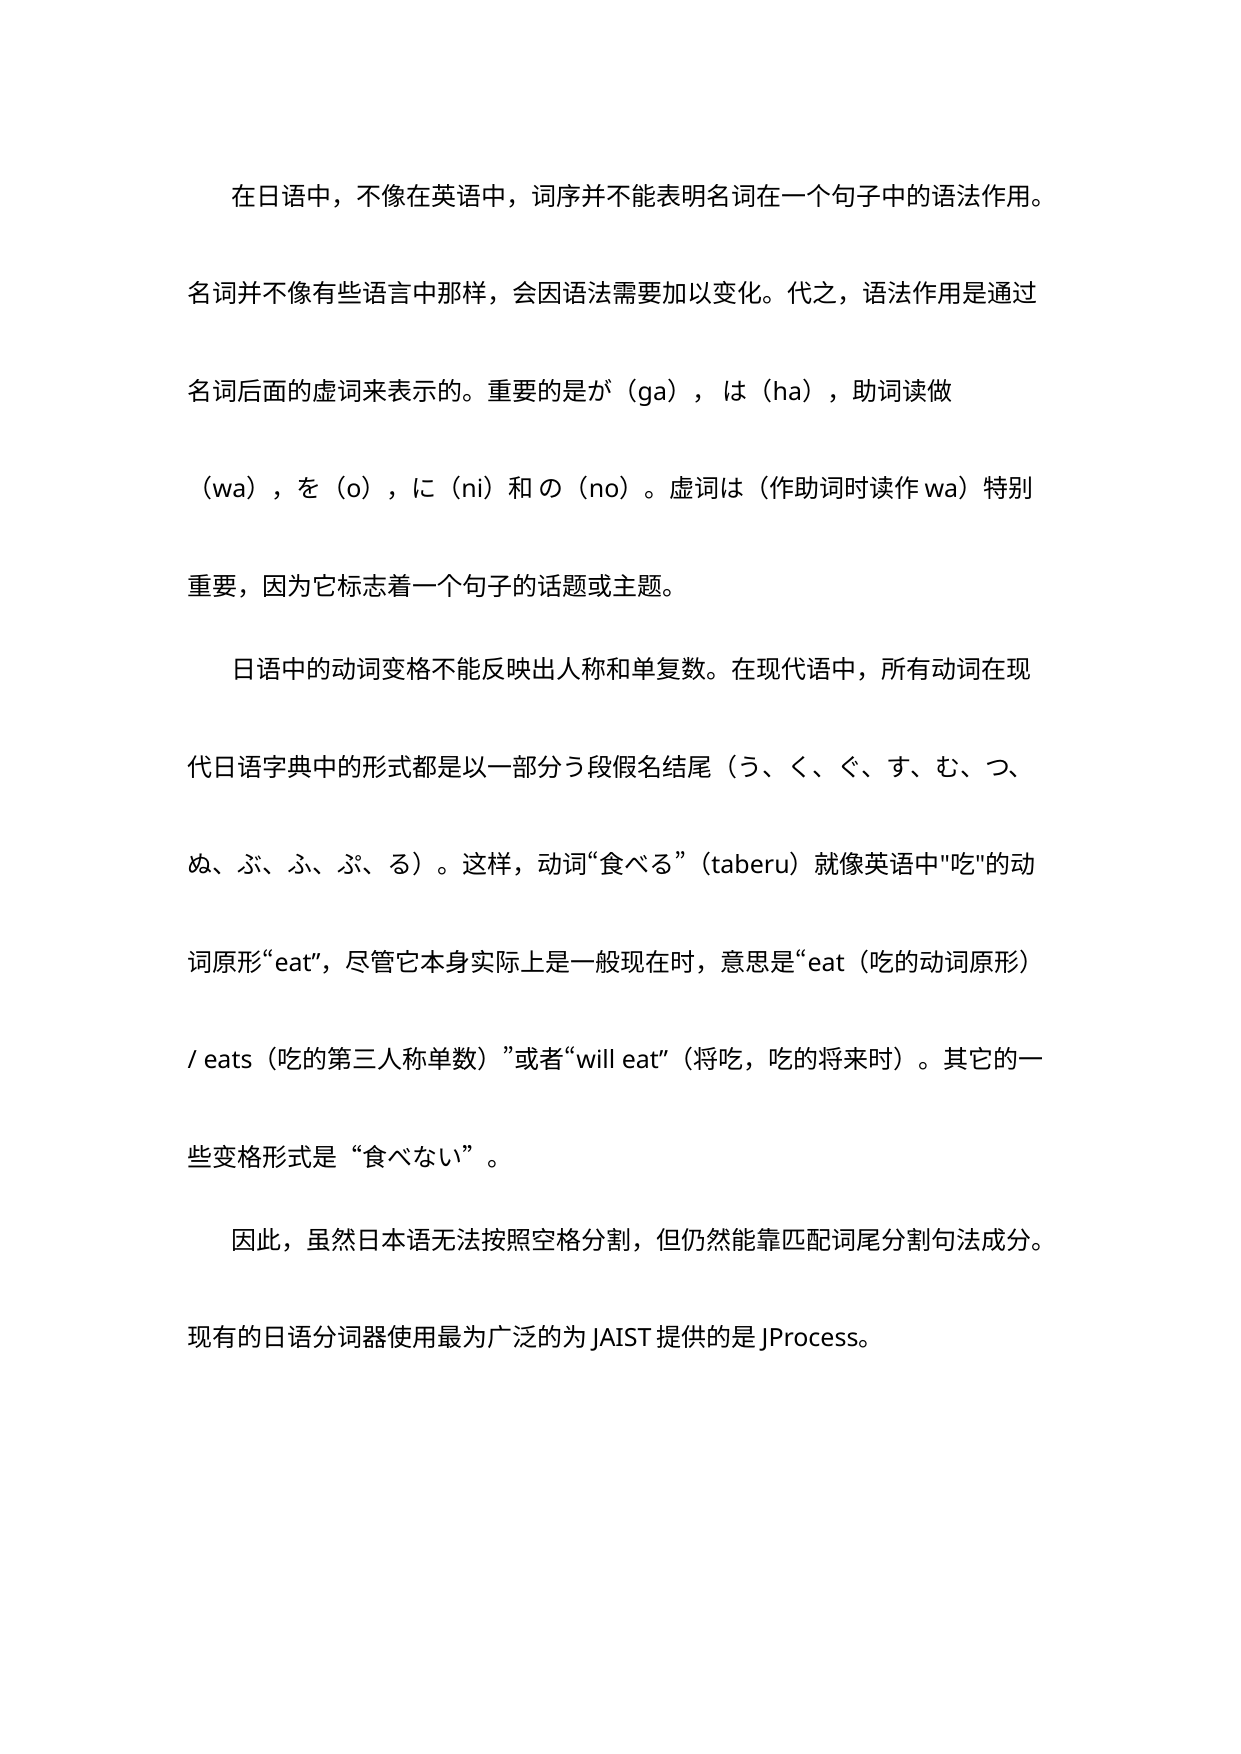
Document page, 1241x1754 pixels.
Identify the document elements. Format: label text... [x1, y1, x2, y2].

text 日语中的动词变格不能反映出人称和单复数。在现代语中，所有动词在现代日语字典中的形式都是以一部分う段假名结尾（う、く、ぐ、す、む、つ、ぬ、ぶ、ふ、ぷ、る）。这样，动词“食べる”（taberu）就像英语中"吃"的动词原形“eat”，尽管它本身实际上是一般现在时，意思是“eat（吃的动词原形）/ eats（吃的第三人称单数）”或者“will eat”（将吃，吃的将来时）。其它的一些变格形式是“食べない”。 [187, 635, 1053, 1188]
text 因此，虽然日本语无法按照空格分割，但仍然能靠匹配词尾分割句法成分。现有的日语分词器使用最为广泛的为JAIST提供的是JProcess。 [187, 1206, 1053, 1368]
text 在日语中，不像在英语中，词序并不能表明名词在一个句子中的语法作用。名词并不像有些语言中那样，会因语法需要加以变化。代之，语法作用是通过名词后面的虚词来表示的。重要的是が（ga）， は（ha），助词读做（wa），を（o），に（ni）和 の（no）。虚词は（作助词时读作wa）特别重要，因为它标志着一个句子的话题或主题。 [187, 162, 1053, 617]
